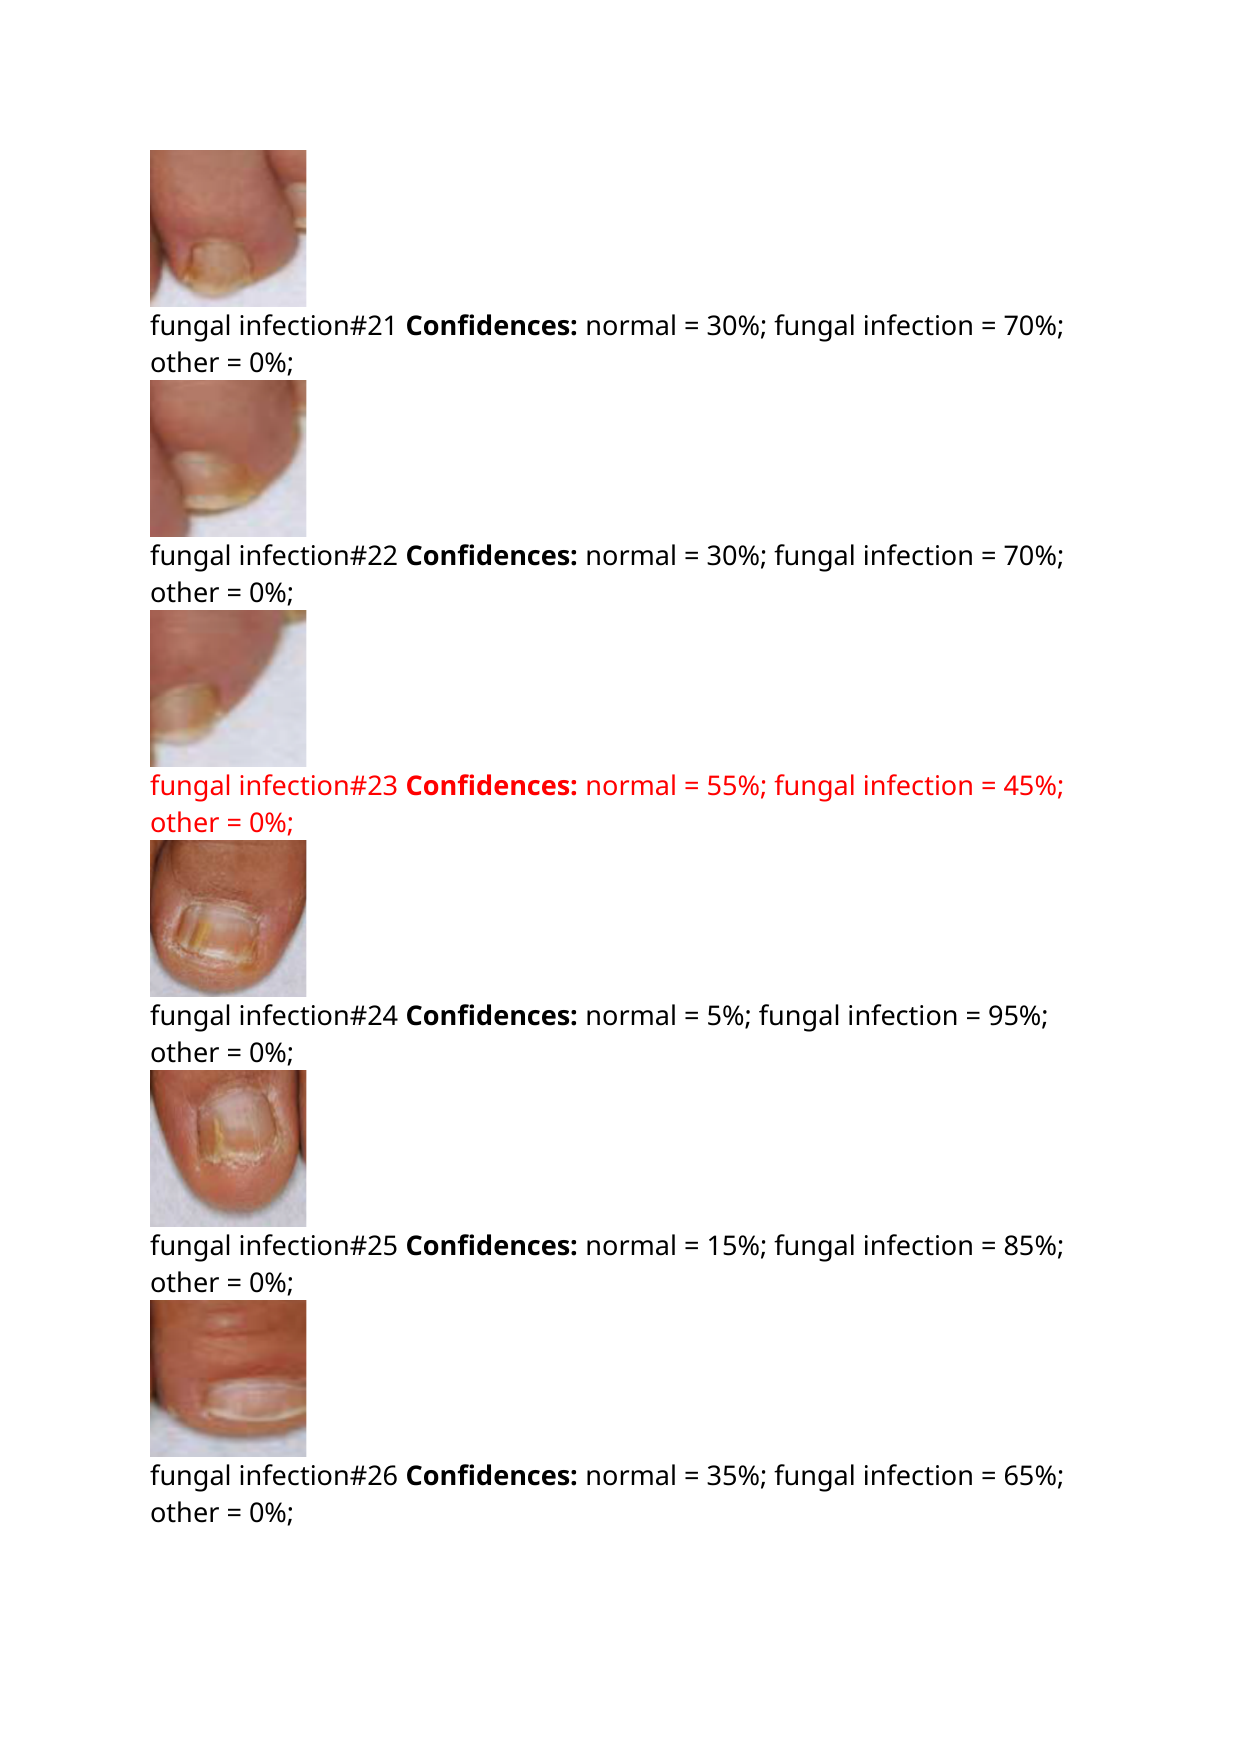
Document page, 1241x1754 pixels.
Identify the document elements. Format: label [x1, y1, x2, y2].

picture [150, 840, 307, 997]
picture [150, 1300, 307, 1457]
picture [150, 610, 307, 767]
text [150, 150, 1090, 1530]
picture [150, 150, 307, 307]
picture [150, 380, 307, 537]
picture [150, 1070, 307, 1227]
